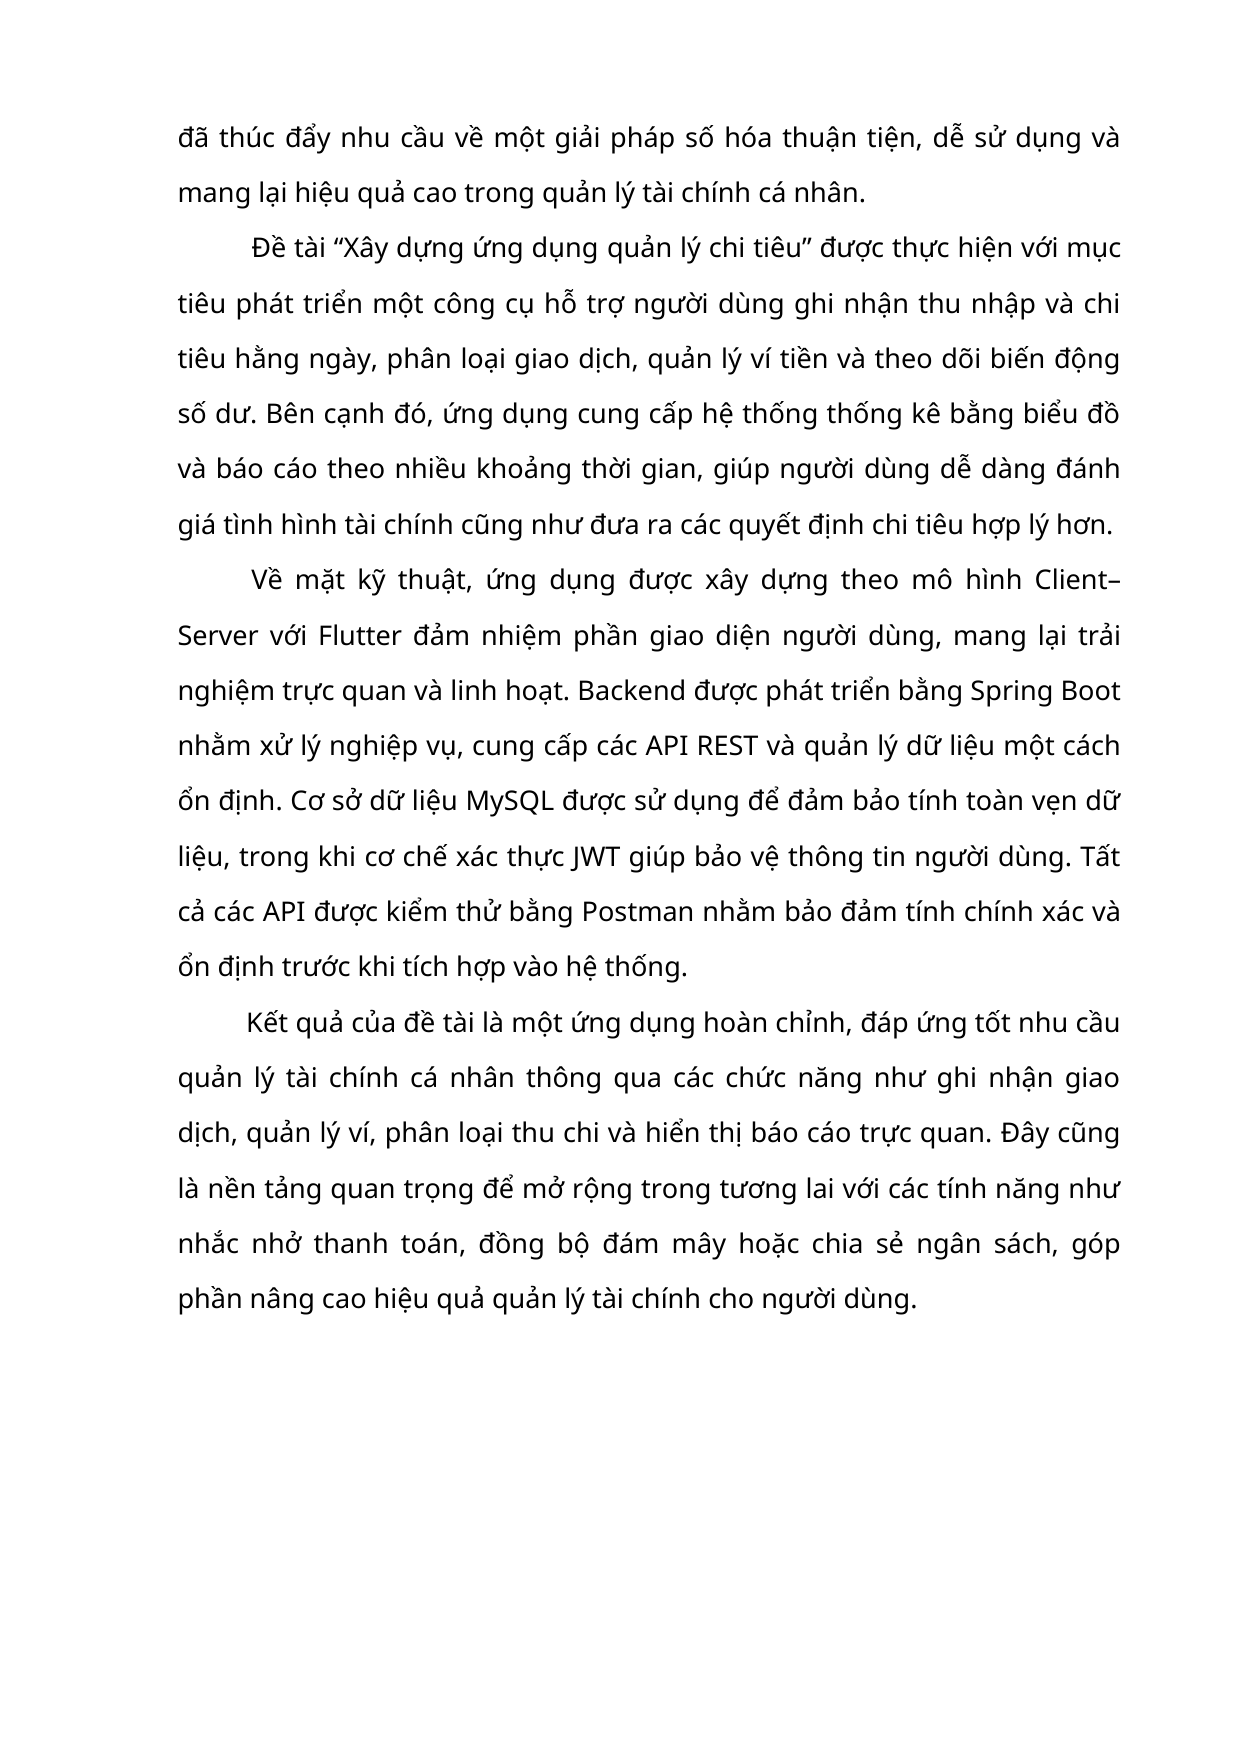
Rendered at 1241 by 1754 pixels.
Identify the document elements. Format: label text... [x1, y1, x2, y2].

text Kết quả của đề tài là một ứng dụng hoàn chỉnh, đáp ứng tốt nhu cầu quản lý tài chính cá nhân thông qua các chức năng như ghi nhận giao dịch, quản lý ví, phân loại thu chi và hiển thị báo cáo trực quan. Đây cũng là nền tảng quan trọng để mở rộng trong tương lai với các tính năng như nhắc nhở thanh toán, đồng bộ đám mây hoặc chia sẻ ngân sách, góp phần nâng cao hiệu quả quản lý tài chính cho người dùng. [177, 1003, 1122, 1317]
text Về mặt kỹ thuật, ứng dụng được xây dựng theo mô hình Client–Server với Flutter đảm nhiệm phần giao diện người dùng, mang lại trải nghiệm trực quan và linh hoạt. Backend được phát triển bằng Spring Boot nhằm xử lý nghiệp vụ, cung cấp các API REST và quản lý dữ liệu một cách ổn định. Cơ sở dữ liệu MySQL được sử dụng để đảm bảo tính toàn vẹn dữ liệu, trong khi cơ chế xác thực JWT giúp bảo vệ thông tin người dùng. Tất cả các API được kiểm thử bằng Postman nhằm bảo đảm tính chính xác và ổn định trước khi tích hợp vào hệ thống. [177, 561, 1122, 985]
text Đề tài “Xây dựng ứng dụng quản lý chi tiêu” được thực hiện với mục tiêu phát triển một công cụ hỗ trợ người dùng ghi nhận thu nhập và chi tiêu hằng ngày, phân loại giao dịch, quản lý ví tiền và theo dõi biến động số dư. Bên cạnh đó, ứng dụng cung cấp hệ thống thống kê bằng biểu đồ và báo cáo theo nhiều khoảng thời gian, giúp người dùng dễ dàng đánh giá tình hình tài chính cũng như đưa ra các quyết định chi tiêu hợp lý hơn. [177, 229, 1122, 542]
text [177, 118, 1122, 210]
